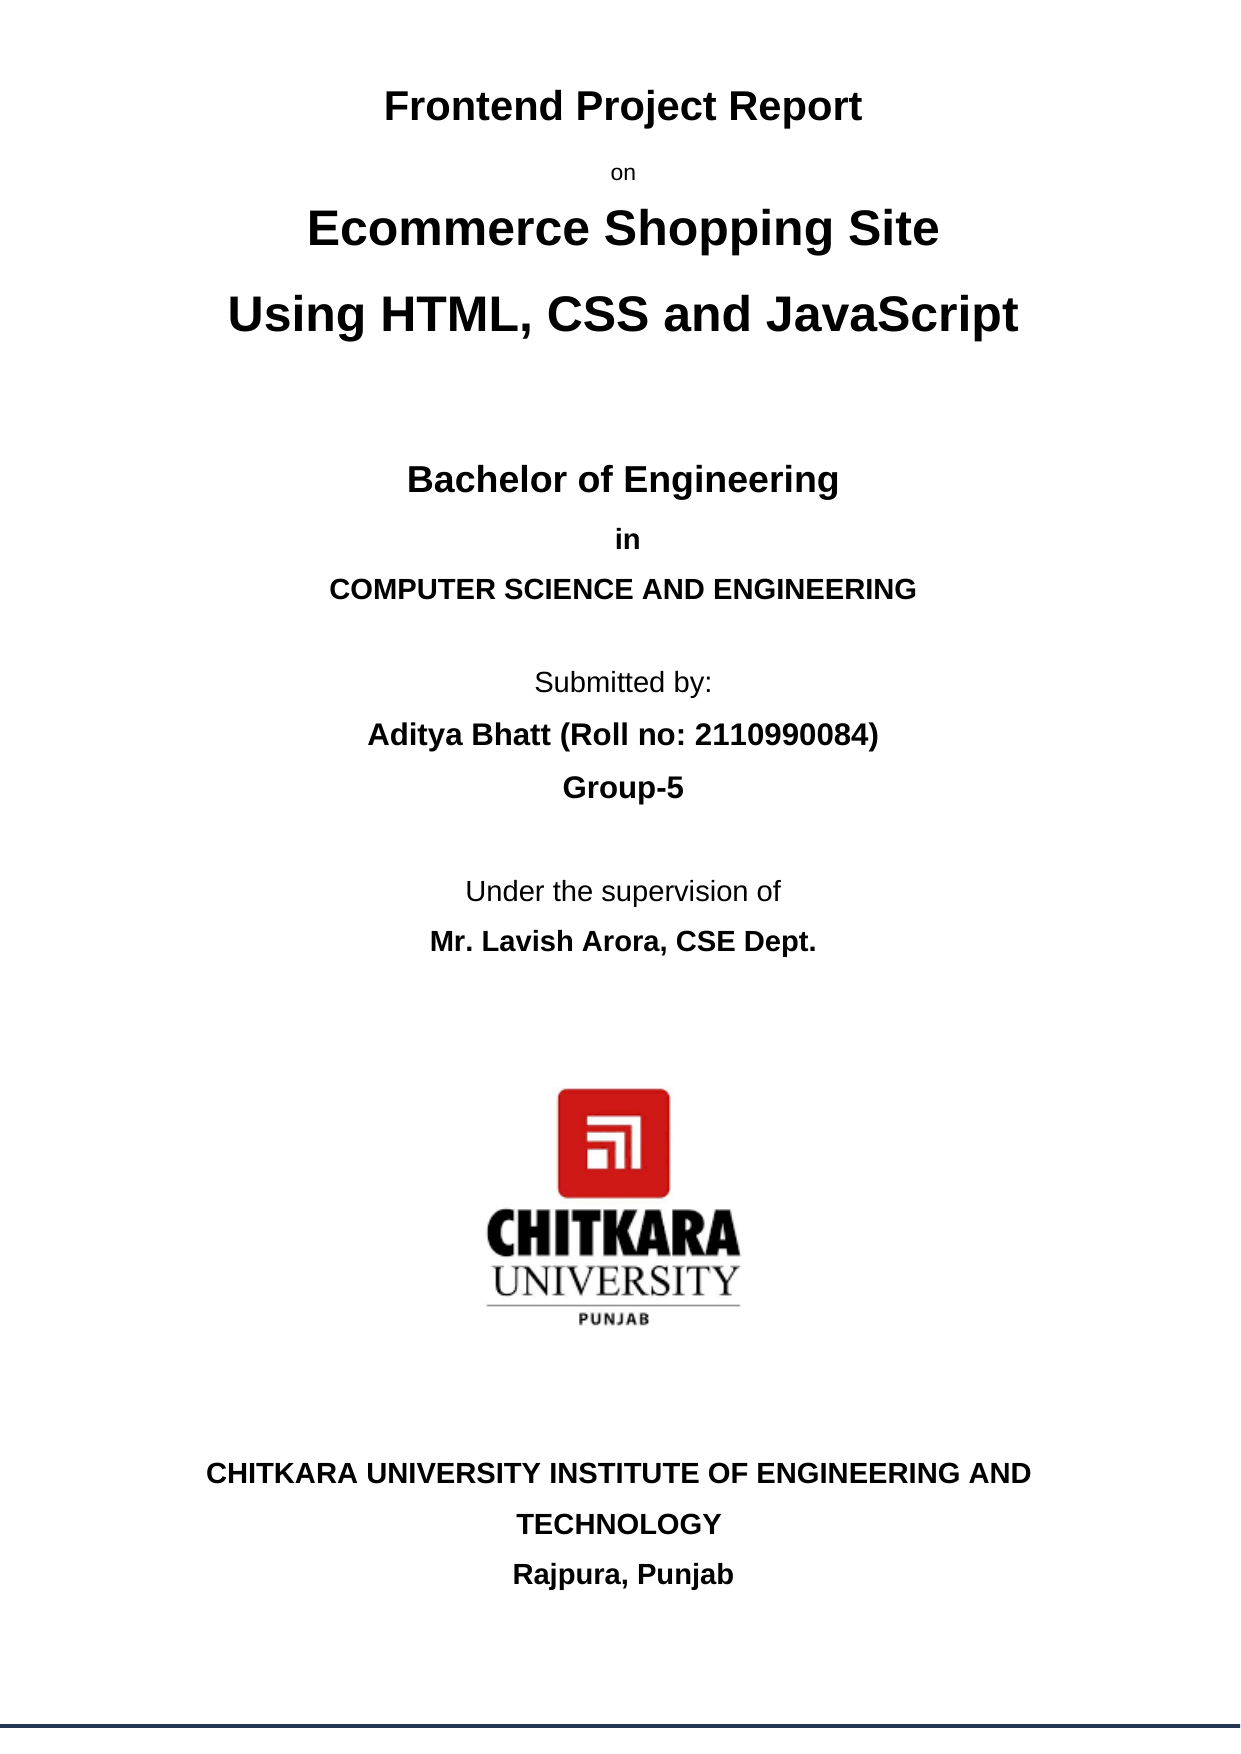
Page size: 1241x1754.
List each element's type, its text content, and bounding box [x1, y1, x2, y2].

subtitle in [90, 522, 1165, 555]
subtitle Bachelor of Engineering [81, 457, 1165, 500]
text Mr. Lavish Arora, CSE Dept. [81, 924, 1165, 958]
text Under the supervision of [81, 874, 1165, 907]
picture [440, 1025, 800, 1377]
text Group-5 [81, 769, 1165, 806]
text COMPUTER SCIENCE AND ENGINEERING [81, 572, 1165, 606]
text on [81, 159, 1165, 185]
text Rajpura, Punjab [81, 1557, 1165, 1591]
subtitle Using HTML, CSS and JavaScript [81, 284, 1165, 342]
text Frontend Project Report [81, 81, 1165, 129]
text Submitted by: [81, 665, 1165, 699]
text CHITKARA UNIVERSITY INSTITUTE OF ENGINEERING AND TECHNOLOGY [147, 1456, 1091, 1540]
text Aditya Bhatt (Roll no: 2110990084) [81, 716, 1165, 752]
subtitle Ecommerce Shopping Site [81, 198, 1165, 256]
